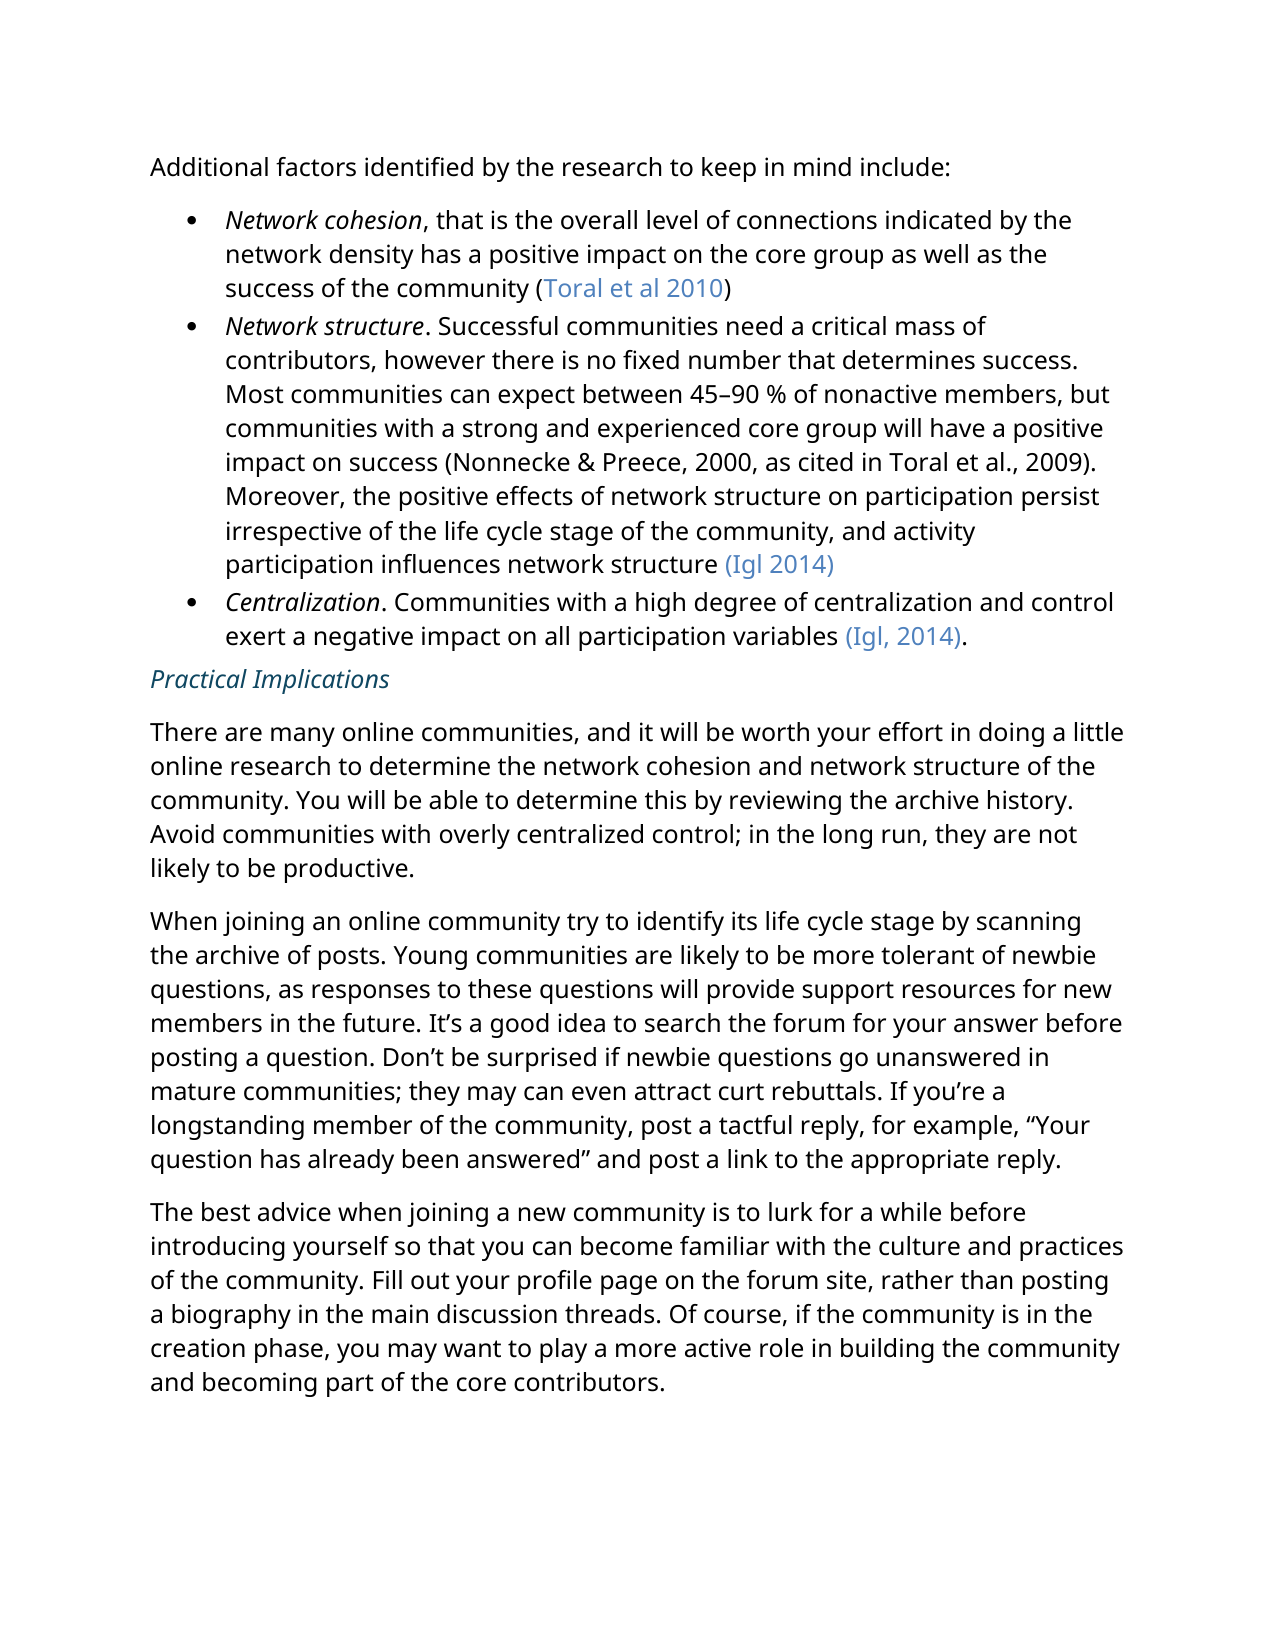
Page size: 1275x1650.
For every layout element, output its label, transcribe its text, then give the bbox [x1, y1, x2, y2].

list Network cohesion, that is the overall level of connections indicated by the network density has a positive impact on the core group as well as the success of the community (Toral et al 2010) [187, 203, 1125, 305]
list Network structure. Successful communities need a critical mass of contributors, however there is no fixed number that determines success. Most communities can expect between 45–90 % of nonactive members, but communities with a strong and experienced core group will have a positive impact on success (Nonnecke & Preece, 2000, as cited in Toral et al., 2009). Moreover, the positive effects of network structure on participation persist irrespective of the life cycle stage of the community, and activity participation influences network structure (Igl 2014) [187, 309, 1125, 581]
list Centralization. Communities with a high degree of centralization and control exert a negative impact on all participation variables (Igl, 2014). [187, 585, 1125, 653]
text There are many online communities, and it will be worth your effort in doing a little online research to determine the network cohesion and network structure of the community. You will be able to determine this by reviewing the archive history. Avoid communities with overly centralized control; in the long run, they are not likely to be productive. [150, 714, 1125, 884]
subtitle Practical Implications [150, 661, 1125, 696]
text The best advice when joining a new community is to lurk for a while before introducing yourself so that you can become familiar with the culture and practices of the community. Fill out your profile page on the forum site, rather than posting a biography in the main discussion threads. Of course, if the community is in the creation phase, you may want to play a more active role in building the community and becoming part of the core contributors. [150, 1194, 1125, 1399]
text When joining an online community try to identify its life cycle stage by scanning the archive of posts. Young communities are likely to be more tolerant of newbie questions, as responses to these questions will provide support resources for new members in the future. It’s a good idea to search the forum for your answer before posting a question. Don’t be surprised if newbie questions go unanswered in mature communities; they may can even attract curt rebuttals. If you’re a longstanding member of the community, post a tactful reply, for example, “Your question has already been answered” and post a link to the appropriate reply. [150, 903, 1125, 1176]
text Additional factors identified by the research to keep in mind include: [150, 150, 1125, 184]
